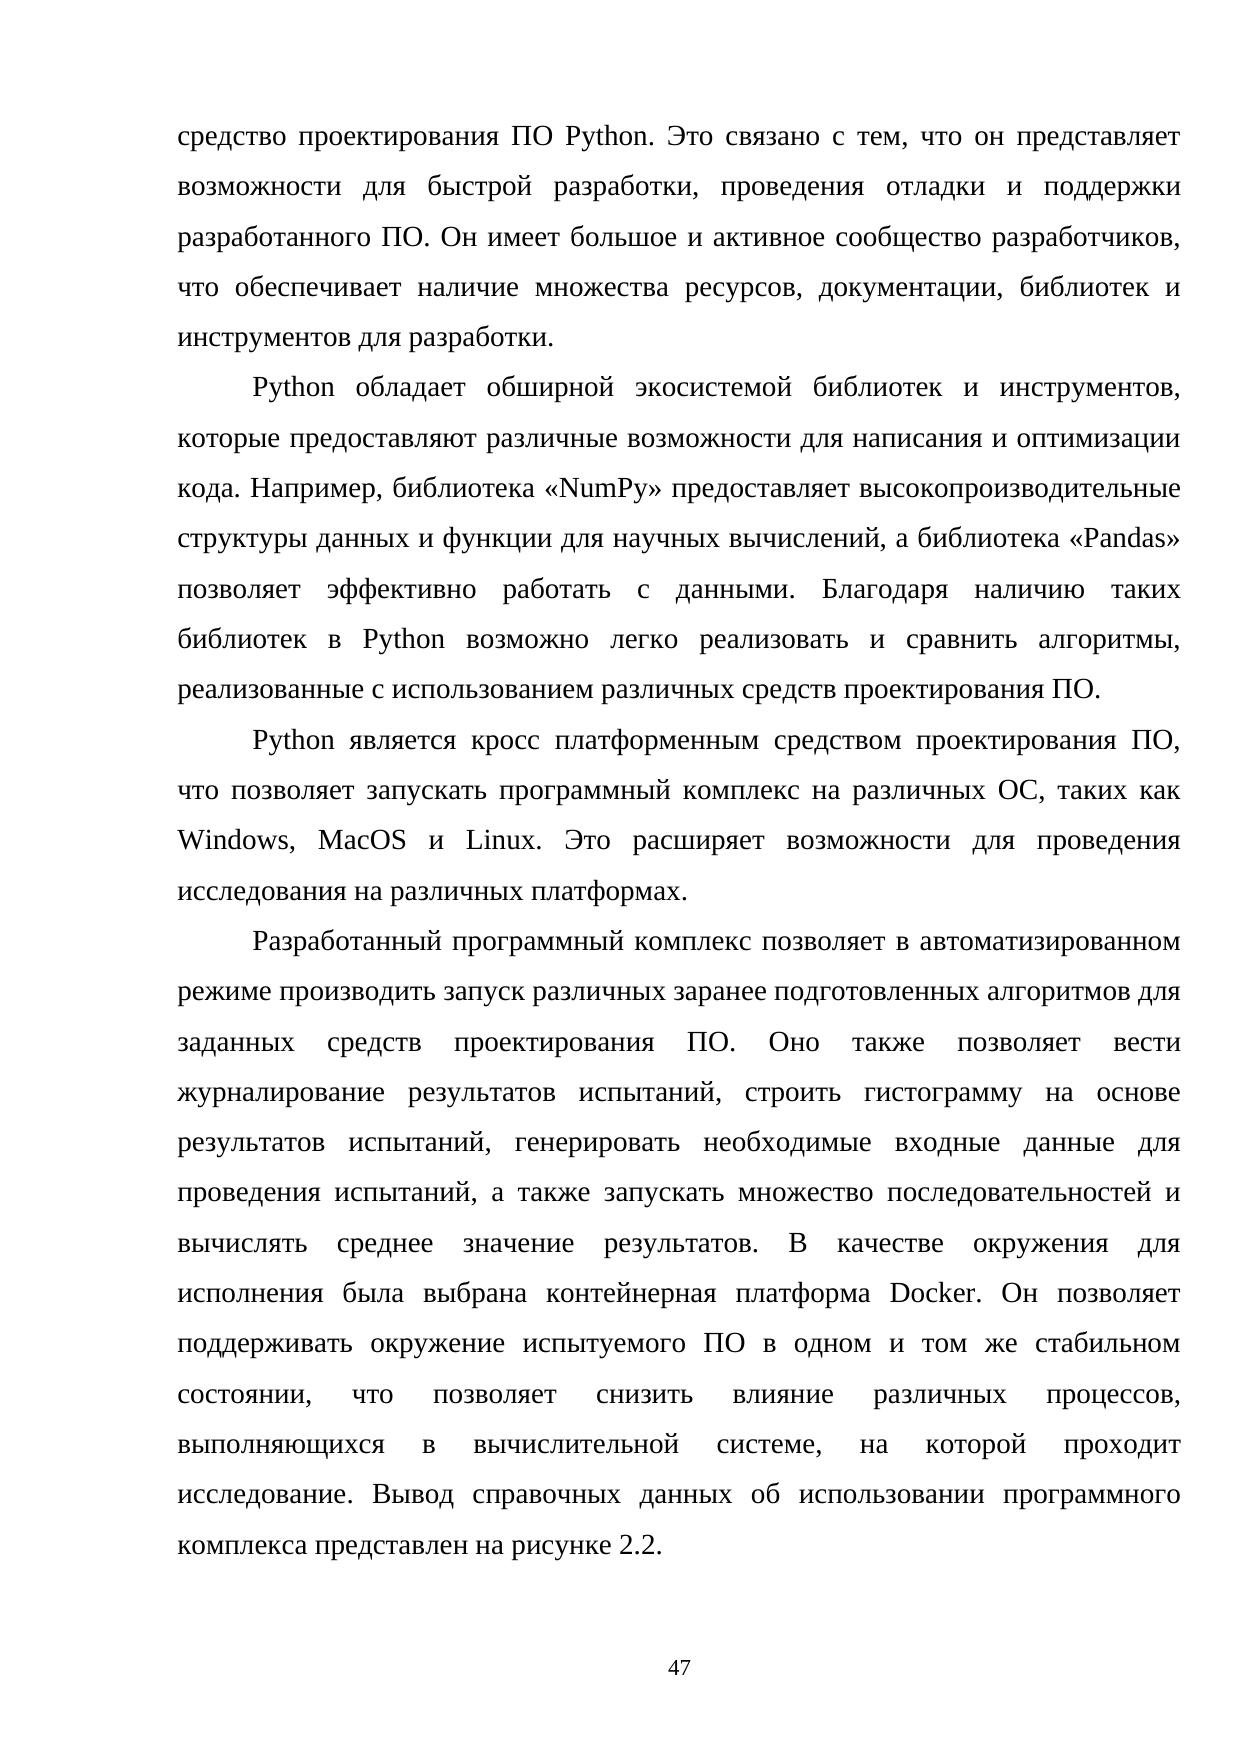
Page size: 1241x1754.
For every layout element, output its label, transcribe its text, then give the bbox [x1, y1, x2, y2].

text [177, 118, 1182, 353]
text Python является кросс платформенным средством проектирования ПО, что позволяет запускать программный комплекс на различных ОС, таких как Windows, MacOS и Linux. Это расширяет возможности для проведения исследования на различных платформах. [177, 722, 1182, 906]
text Python обладает обширной экосистемой библиотек и инструментов, которые предоставляют различные возможности для написания и оптимизации кода. Например, библиотека «NumPy» предоставляет высокопроизводительные структуры данных и функции для научных вычислений, а библиотека «Pandas» позволяет эффективно работать с данными. Благодаря наличию таких библиотек в Python возможно легко реализовать и сравнить алгоритмы, реализованные с использованием различных средств проектирования ПО. [177, 369, 1182, 705]
text Разработанный программный комплекс позволяет в автоматизированном режиме производить запуск различных заранее подготовленных алгоритмов для заданных средств проектирования ПО. Оно также позволяет вести журналирование результатов испытаний, строить гистограмму на основе результатов испытаний, генерировать необходимые входные данные для проведения испытаний, а также запускать множество последовательностей и вычислять среднее значение результатов. В качестве окружения для исполнения была выбрана контейнерная платформа Docker. Он позволяет поддерживать окружение испытуемого ПО в одном и том же стабильном состоянии, что позволяет снизить влияние различных процессов, выполняющихся в вычислительной системе, на которой проходит исследование. Вывод справочных данных об использовании программного комплекса представлен на рисунке 2.2. [177, 923, 1182, 1560]
